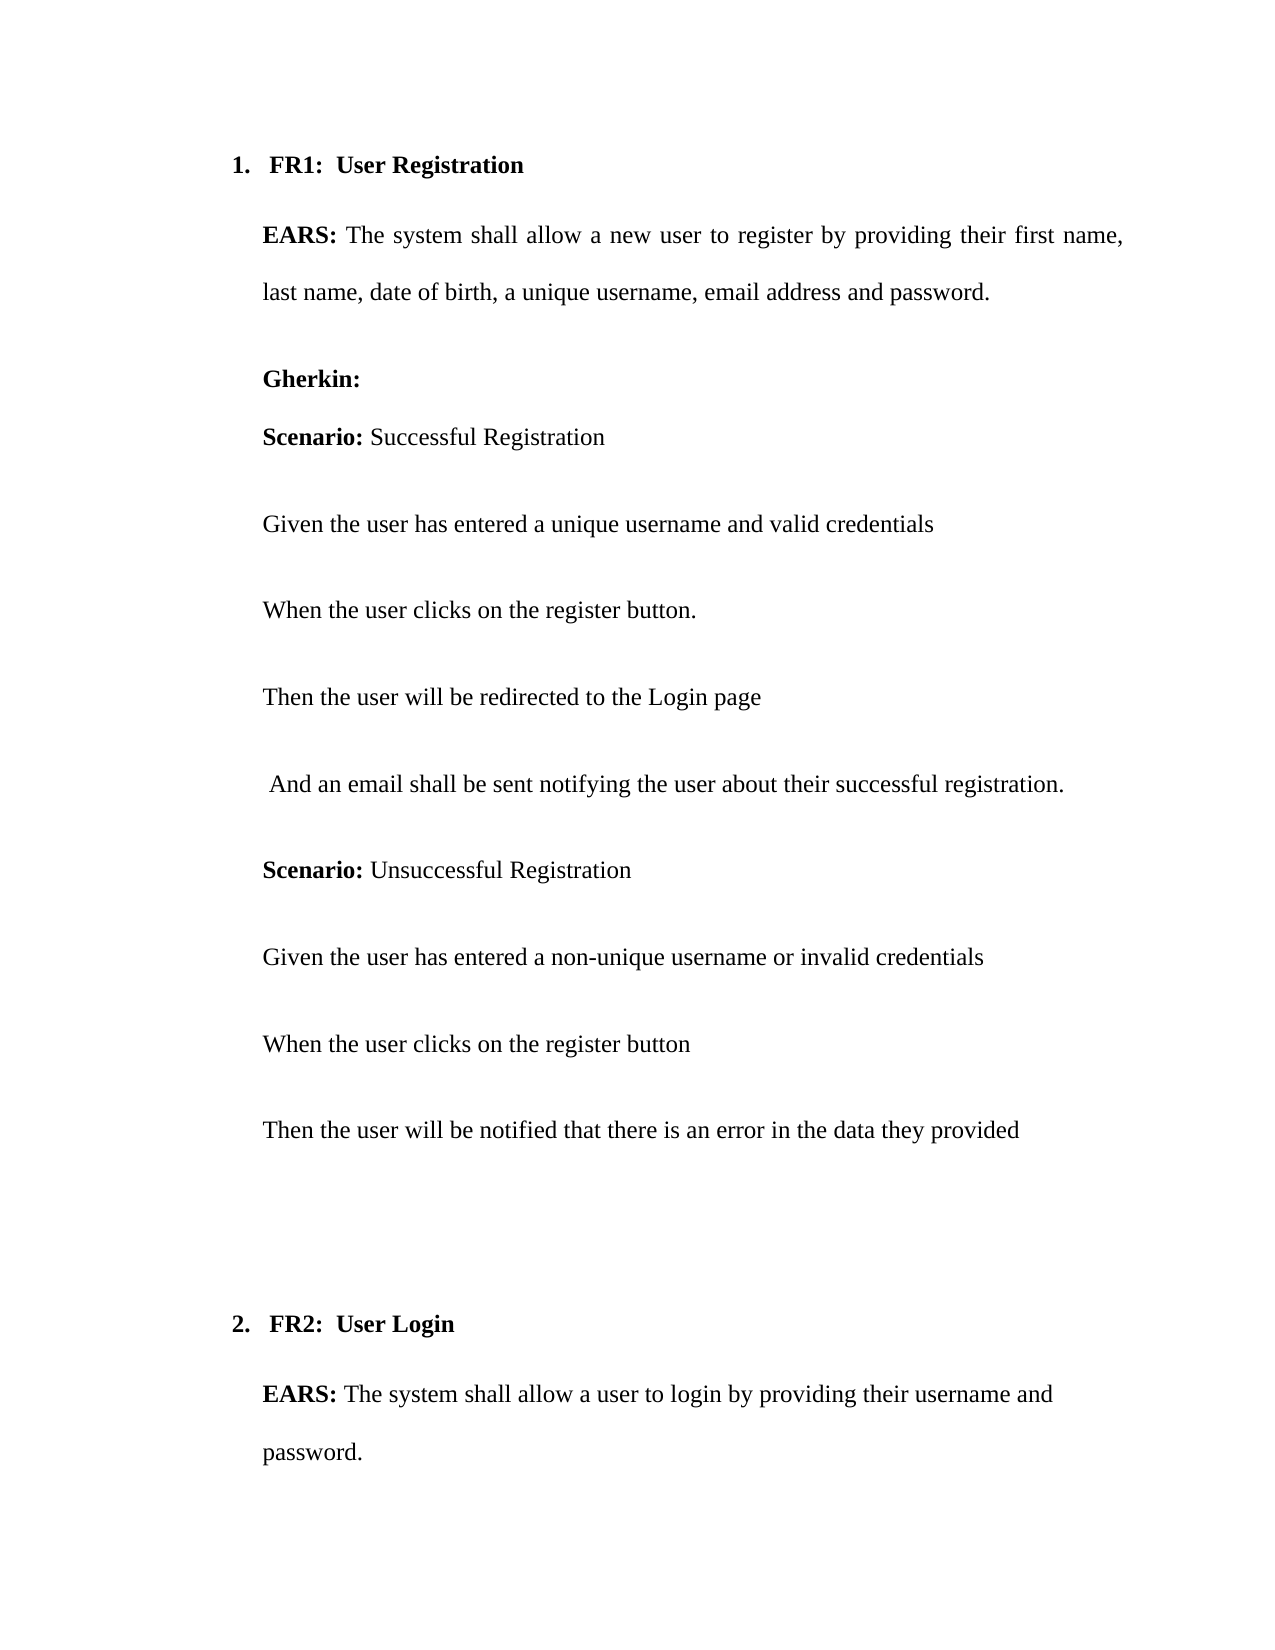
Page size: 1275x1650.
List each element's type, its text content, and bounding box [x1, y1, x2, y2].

text EARS: The system shall allow a new user to register by providing their first name, last name, date of birth, a unique username, email address and password. [262, 220, 1125, 306]
text Given the user has entered a non-unique username or invalid credentials [187, 942, 1125, 971]
text Then the user will be notified that there is an error in the data they provided [187, 1115, 1125, 1144]
text EARS: The system shall allow a user to login by providing their username and password. [262, 1379, 1125, 1466]
subtitle FR1: User Registration [232, 150, 1125, 179]
text When the user clicks on the register button. [187, 595, 1125, 624]
text Then the user will be redirected to the Login page [187, 682, 1125, 711]
text And an email shall be sent notifying the user about their successful registration. [187, 769, 1125, 797]
text When the user clicks on the register button [187, 1029, 1125, 1057]
text Gherkin: [187, 364, 1125, 393]
text Given the user has entered a unique username and valid credentials [187, 509, 1125, 537]
subtitle FR2: User Login [232, 1309, 1125, 1338]
text Scenario: Unsuccessful Registration [187, 855, 1125, 884]
text Scenario: Successful Registration [187, 422, 1125, 451]
